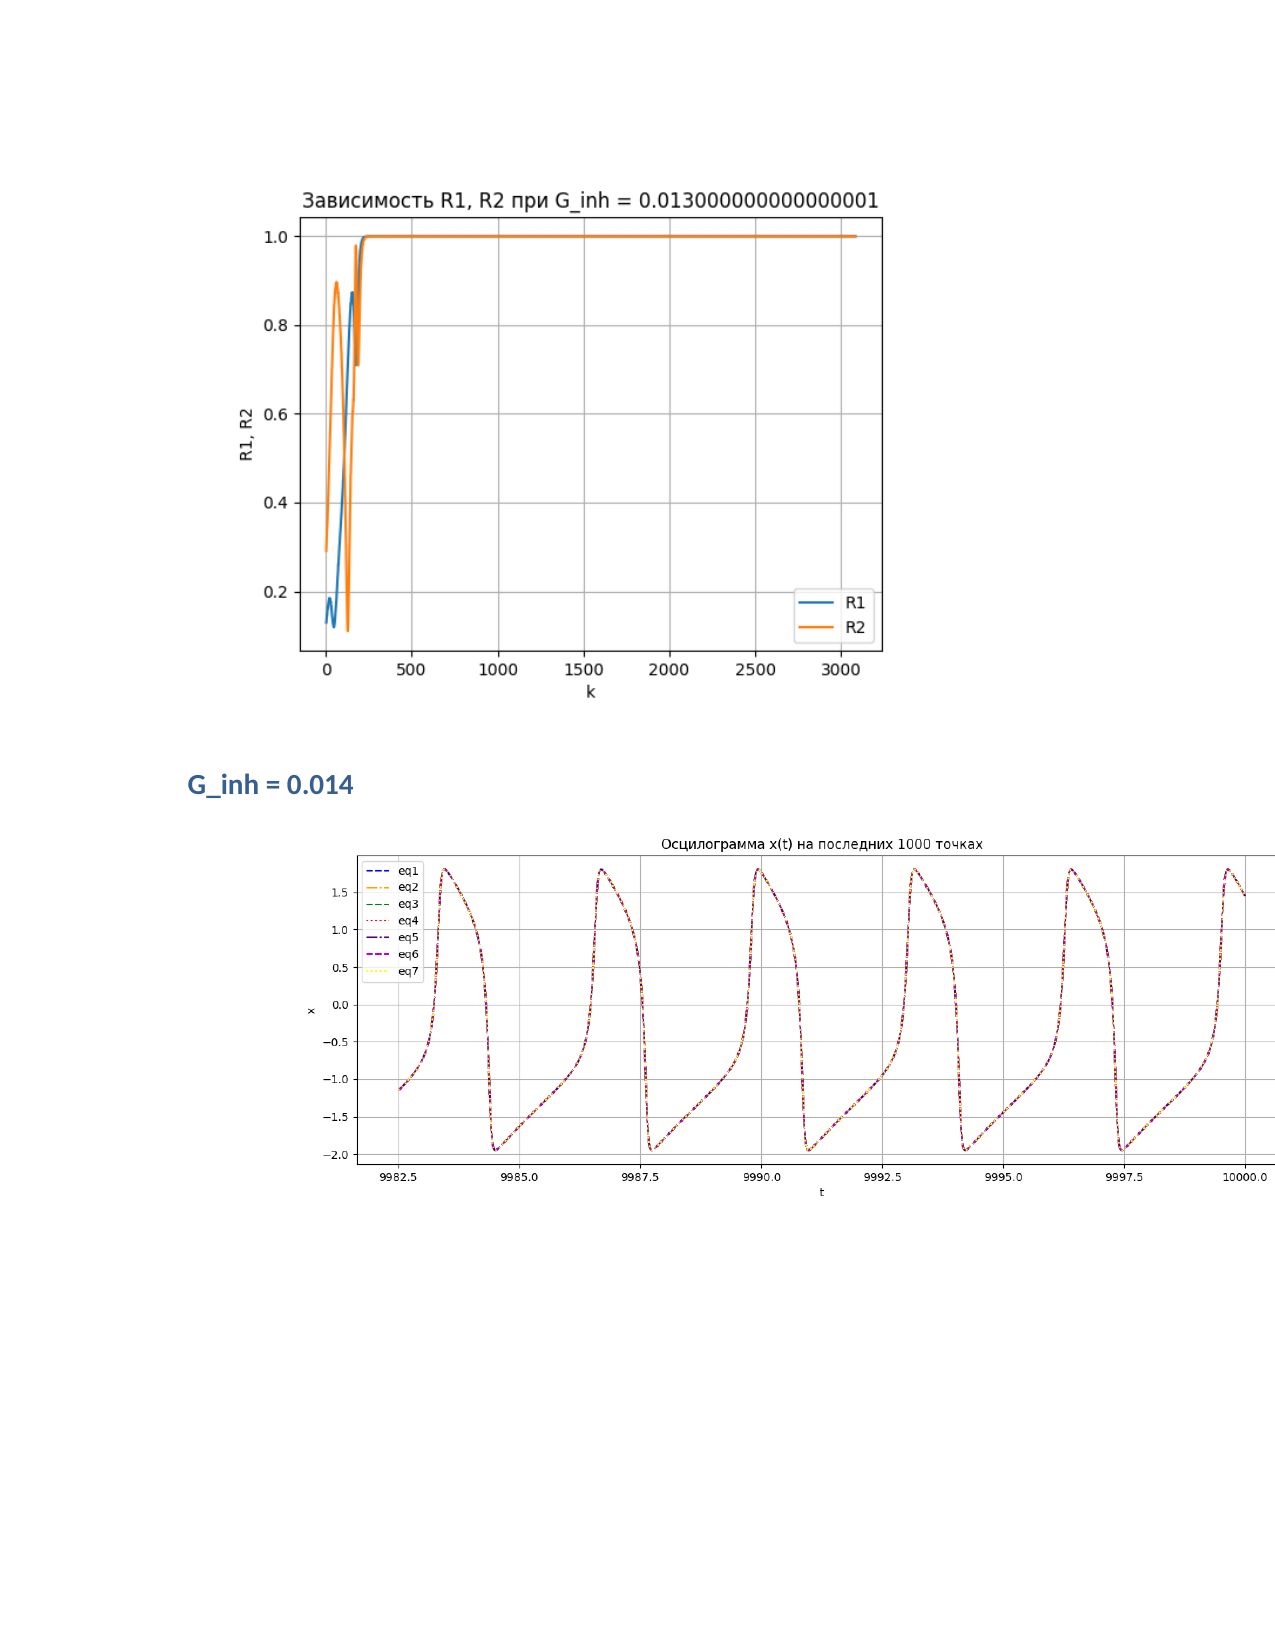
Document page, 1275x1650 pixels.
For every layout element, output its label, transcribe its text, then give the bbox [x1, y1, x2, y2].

subtitle G_inh = 0.014 [187, 766, 1087, 802]
picture [206, 807, 1275, 1208]
picture [206, 150, 957, 713]
